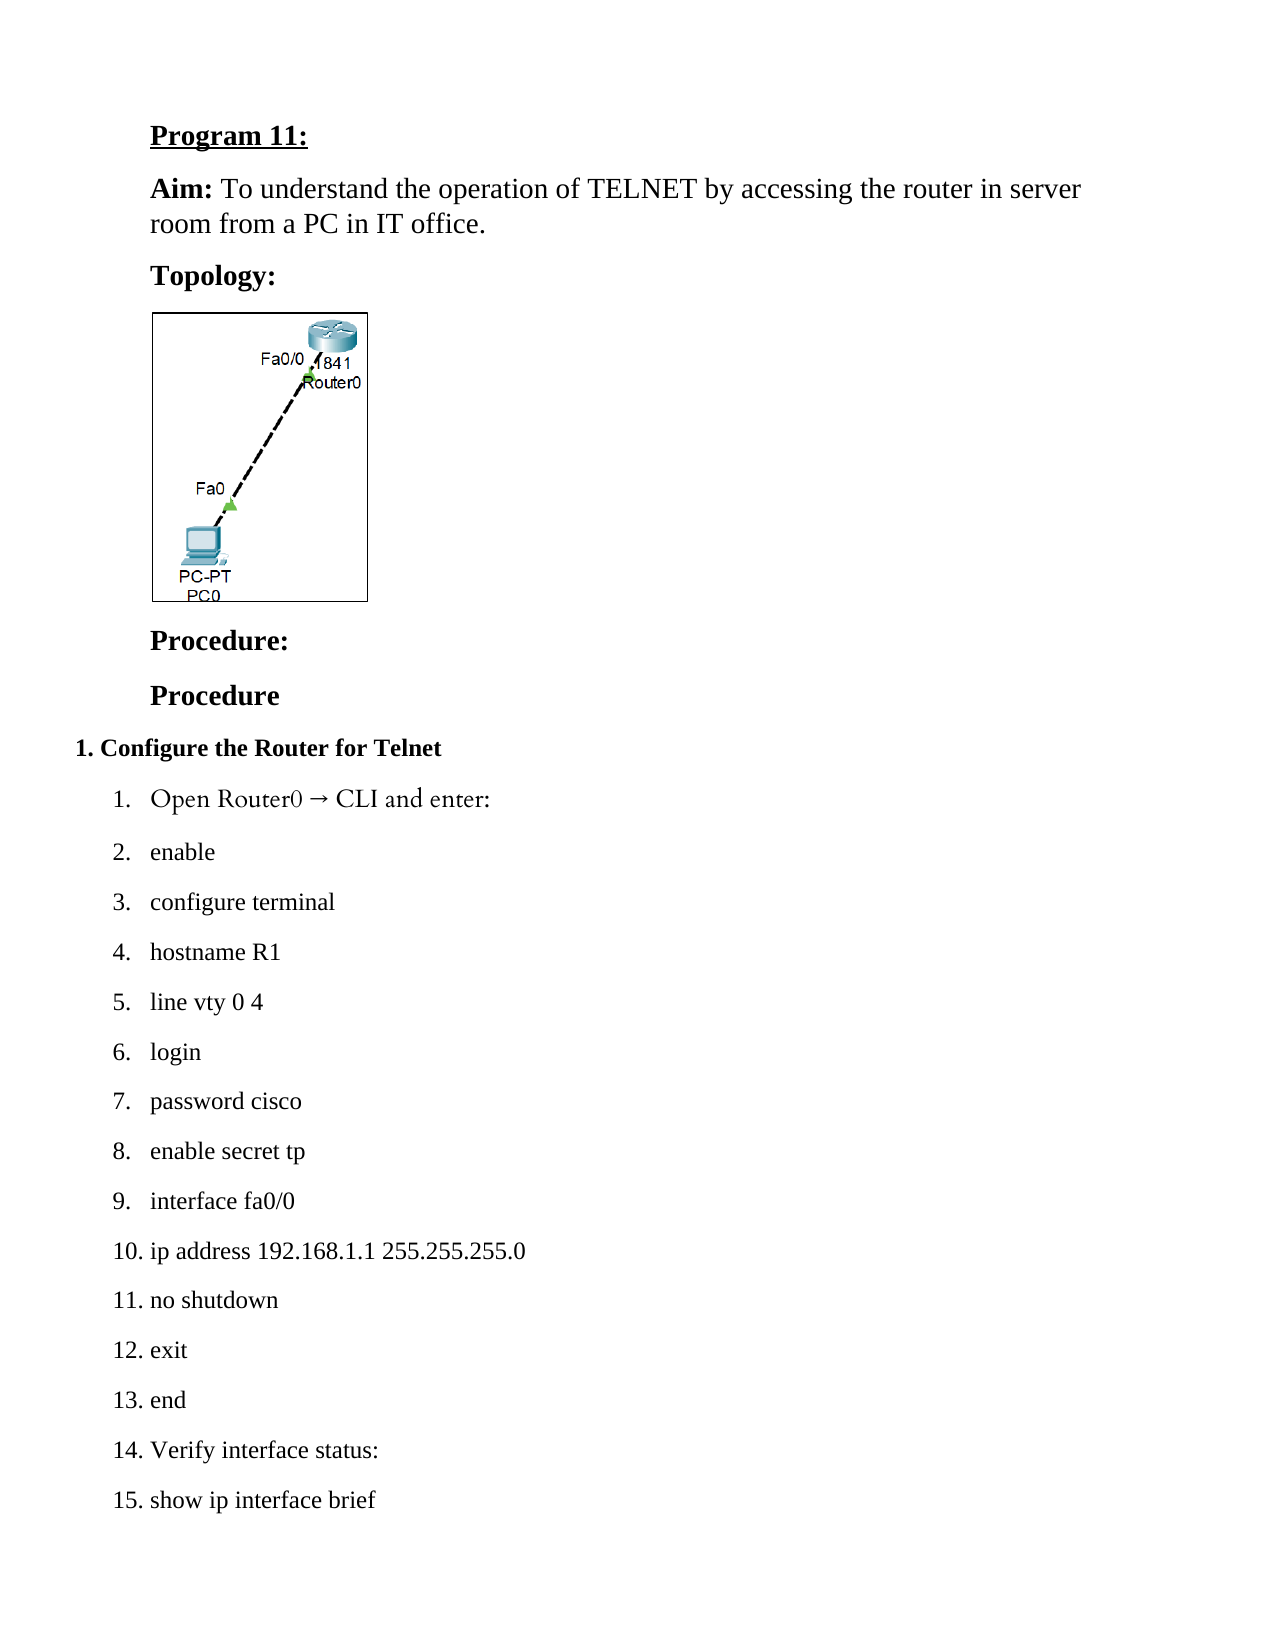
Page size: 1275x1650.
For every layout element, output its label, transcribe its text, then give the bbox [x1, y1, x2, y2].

list enable [112, 837, 1200, 866]
list interface fa0/0 [112, 1186, 1200, 1215]
list password cisco [112, 1086, 1200, 1115]
list exit [112, 1335, 1200, 1364]
picture [179, 319, 361, 601]
list hostname R1 [112, 937, 1200, 966]
text Program 11: [150, 118, 1200, 152]
list configure terminal [112, 887, 1200, 916]
list Open Router0 → CLI and enter: [112, 782, 1200, 816]
text Aim: To understand the operation of TELNET by accessing the router in server room from a PC in IT office. [150, 171, 1116, 240]
text 1. Configure the Router for Telnet [75, 733, 1200, 761]
list no shutdown [112, 1286, 1200, 1314]
text Procedure [150, 678, 1200, 712]
text Procedure: [150, 331, 1200, 657]
list login [112, 1037, 1200, 1065]
list end [112, 1385, 1200, 1414]
list ip address 192.168.1.1 255.255.255.0 [112, 1236, 1200, 1264]
list Verify interface status: [112, 1435, 1200, 1464]
list line vty 0 4 [112, 987, 1200, 1016]
list enable secret tp [112, 1136, 1200, 1165]
list show ip interface brief [112, 1485, 1200, 1513]
text Topology: [150, 258, 1200, 292]
